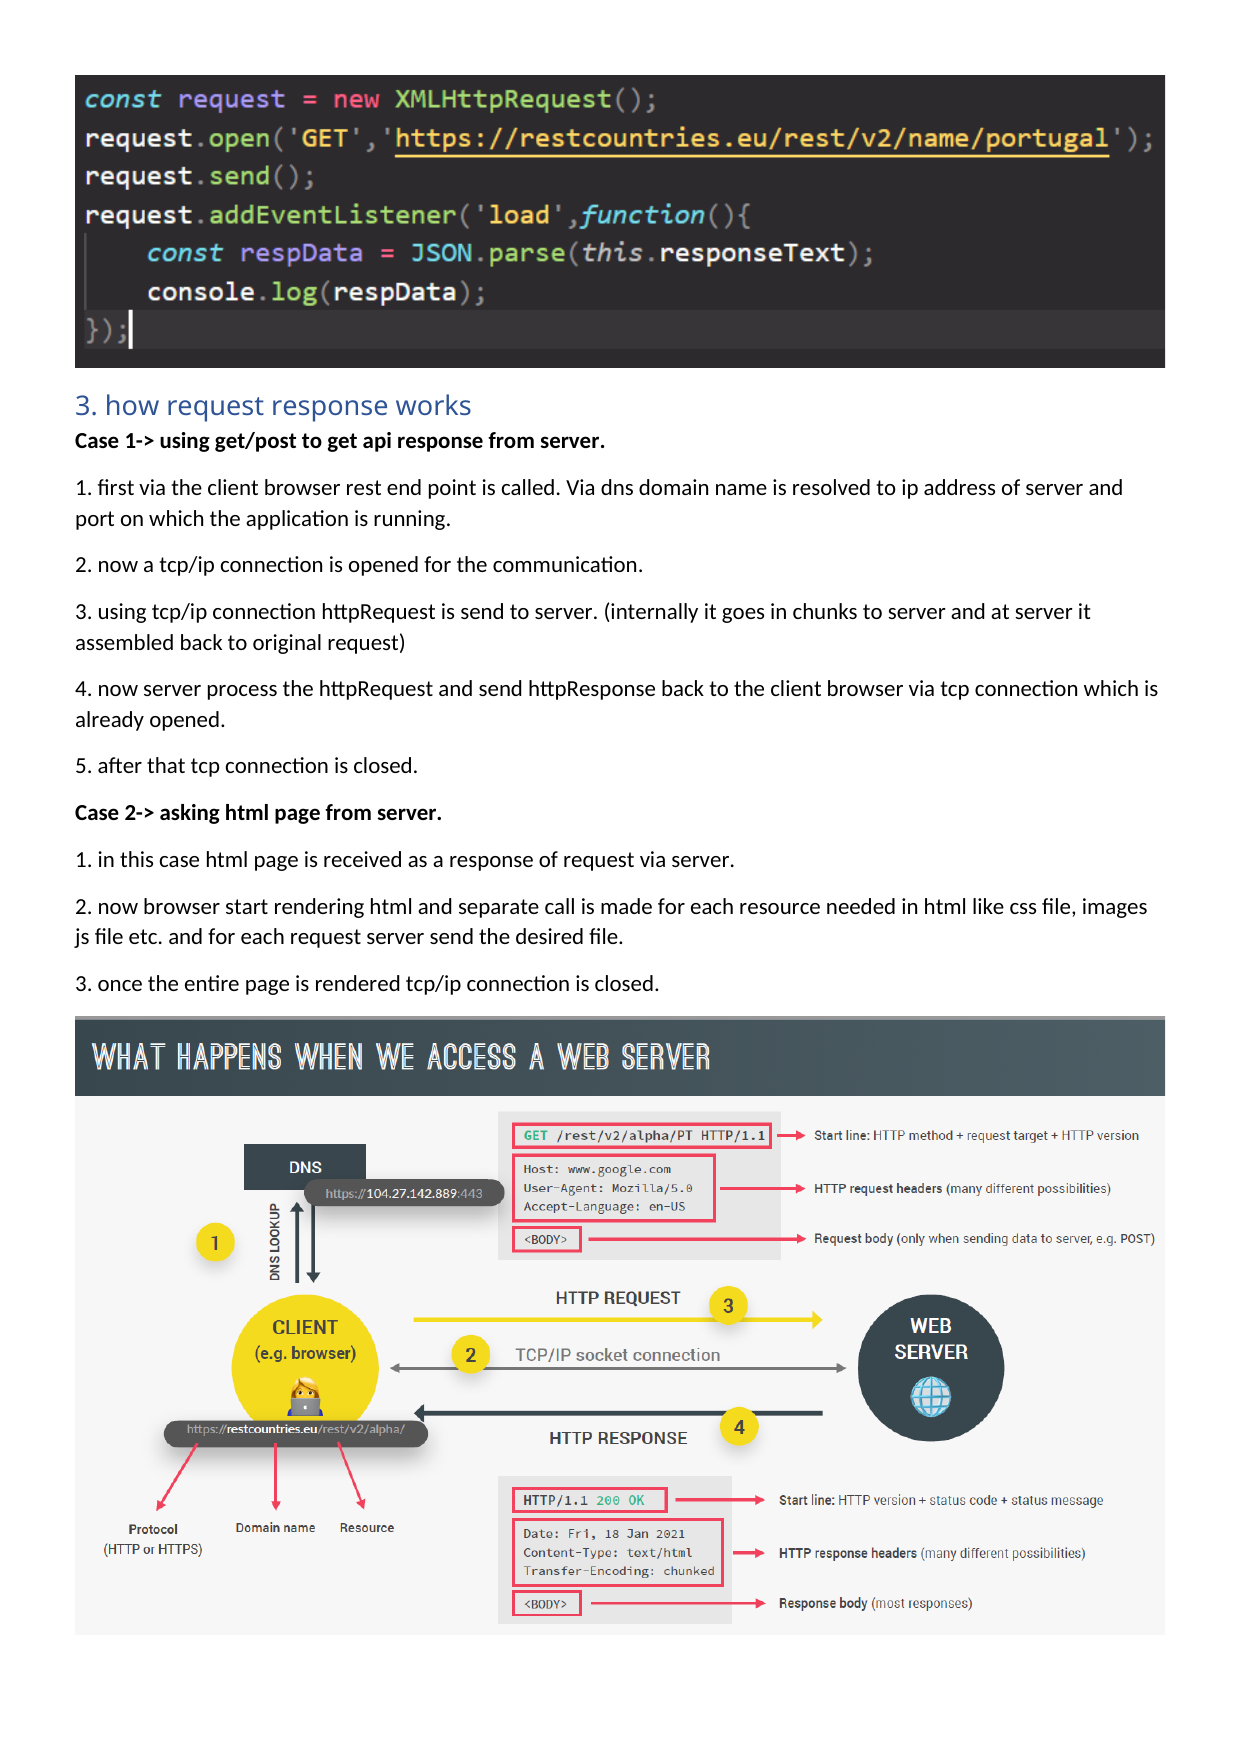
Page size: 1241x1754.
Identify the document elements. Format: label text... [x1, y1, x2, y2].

text 1. first via the client browser rest end point is called. Via dns domain name is resolved to ip address of server and port on which the application is running. [75, 473, 1165, 532]
text 2. now a tcp/ip connection is opened for the communication. [75, 551, 1165, 579]
text 5. after that tcp connection is closed. [75, 752, 1165, 780]
picture [75, 1016, 1166, 1635]
text 3. once the entire page is rendered tcp/ip connection is closed. [75, 969, 1165, 997]
text 2. now browser start rendering html and separate call is made for each resource needed in html like css file, images js file etc. and for each request server send the desired file. [75, 892, 1165, 951]
subtitle 3. how request response works [75, 387, 1165, 424]
picture [75, 75, 1166, 368]
text 3. using tcp/ip connection httpRequest is send to server. (internally it goes in chunks to server and at server it assembled back to original request) [75, 597, 1165, 656]
text Case 2-> asking html page from server. [75, 798, 1165, 827]
text Case 1-> using get/post to get api response from server. [75, 427, 1165, 455]
text 1. in this case html page is received as a response of request via server. [75, 845, 1165, 873]
text 4. now server process the httpRequest and send httpResponse back to the client browser via tcp connection which is already opened. [75, 674, 1165, 733]
